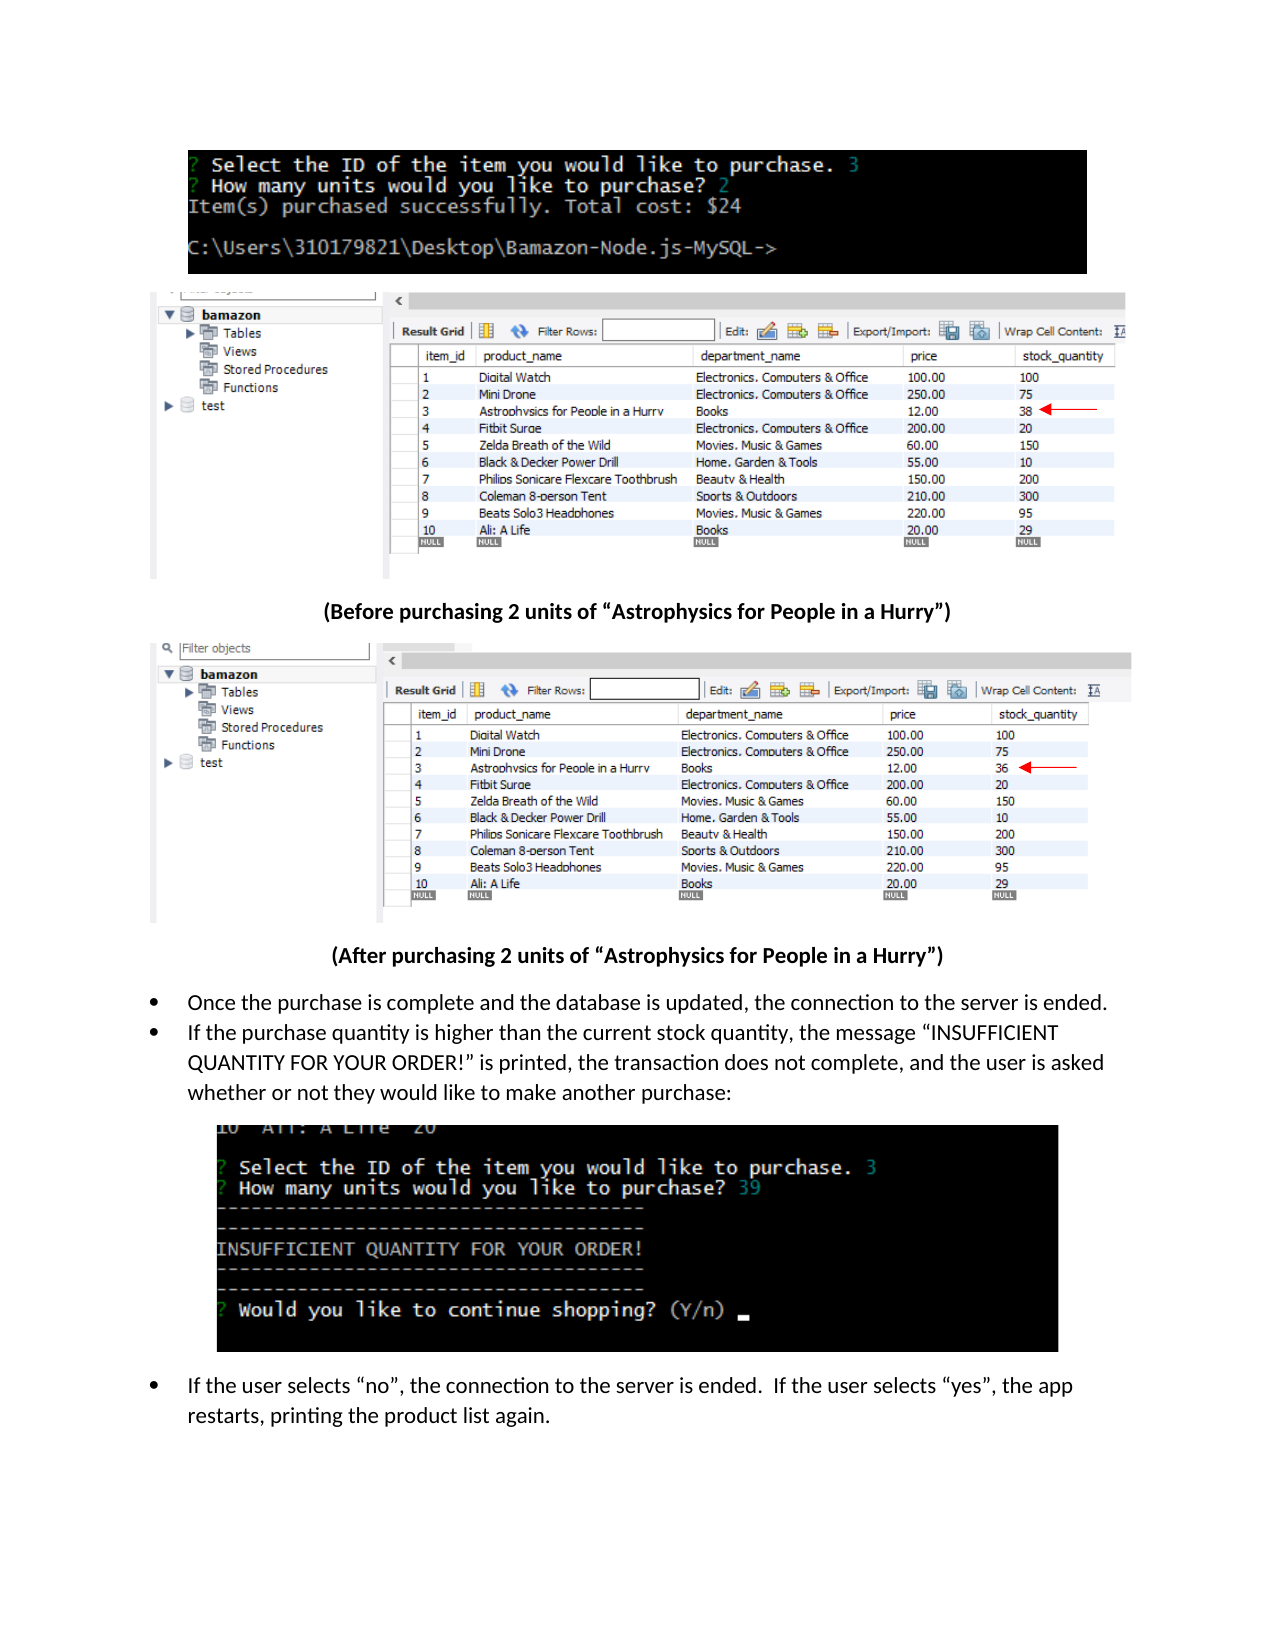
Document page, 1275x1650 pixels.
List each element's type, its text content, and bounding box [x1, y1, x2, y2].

picture [188, 150, 1087, 274]
text (After purchasing 2 units of “Astrophysics for People in a Hurry”) [150, 941, 1125, 969]
picture [216, 1125, 1059, 1352]
text (Before purchasing 2 units of “Astrophysics for People in a Hurry”) [150, 597, 1125, 625]
list If the purchase quantity is higher than the current stock quantity, the message “INSUFFICIENT QUANTITY FOR YOUR ORDER!” is printed, the transaction does not complete, and the user is asked whether or not they would like to make another purchase: [150, 1018, 1125, 1106]
list Once the purchase is complete and the database is updated, the connection to the server is ended. [150, 988, 1125, 1016]
picture [150, 643, 1132, 923]
list If the user selects “no”, the connection to the server is ended. If the user selects “yes”, the app restarts, printing the product list again. [150, 1371, 1125, 1429]
picture [150, 292, 1126, 579]
